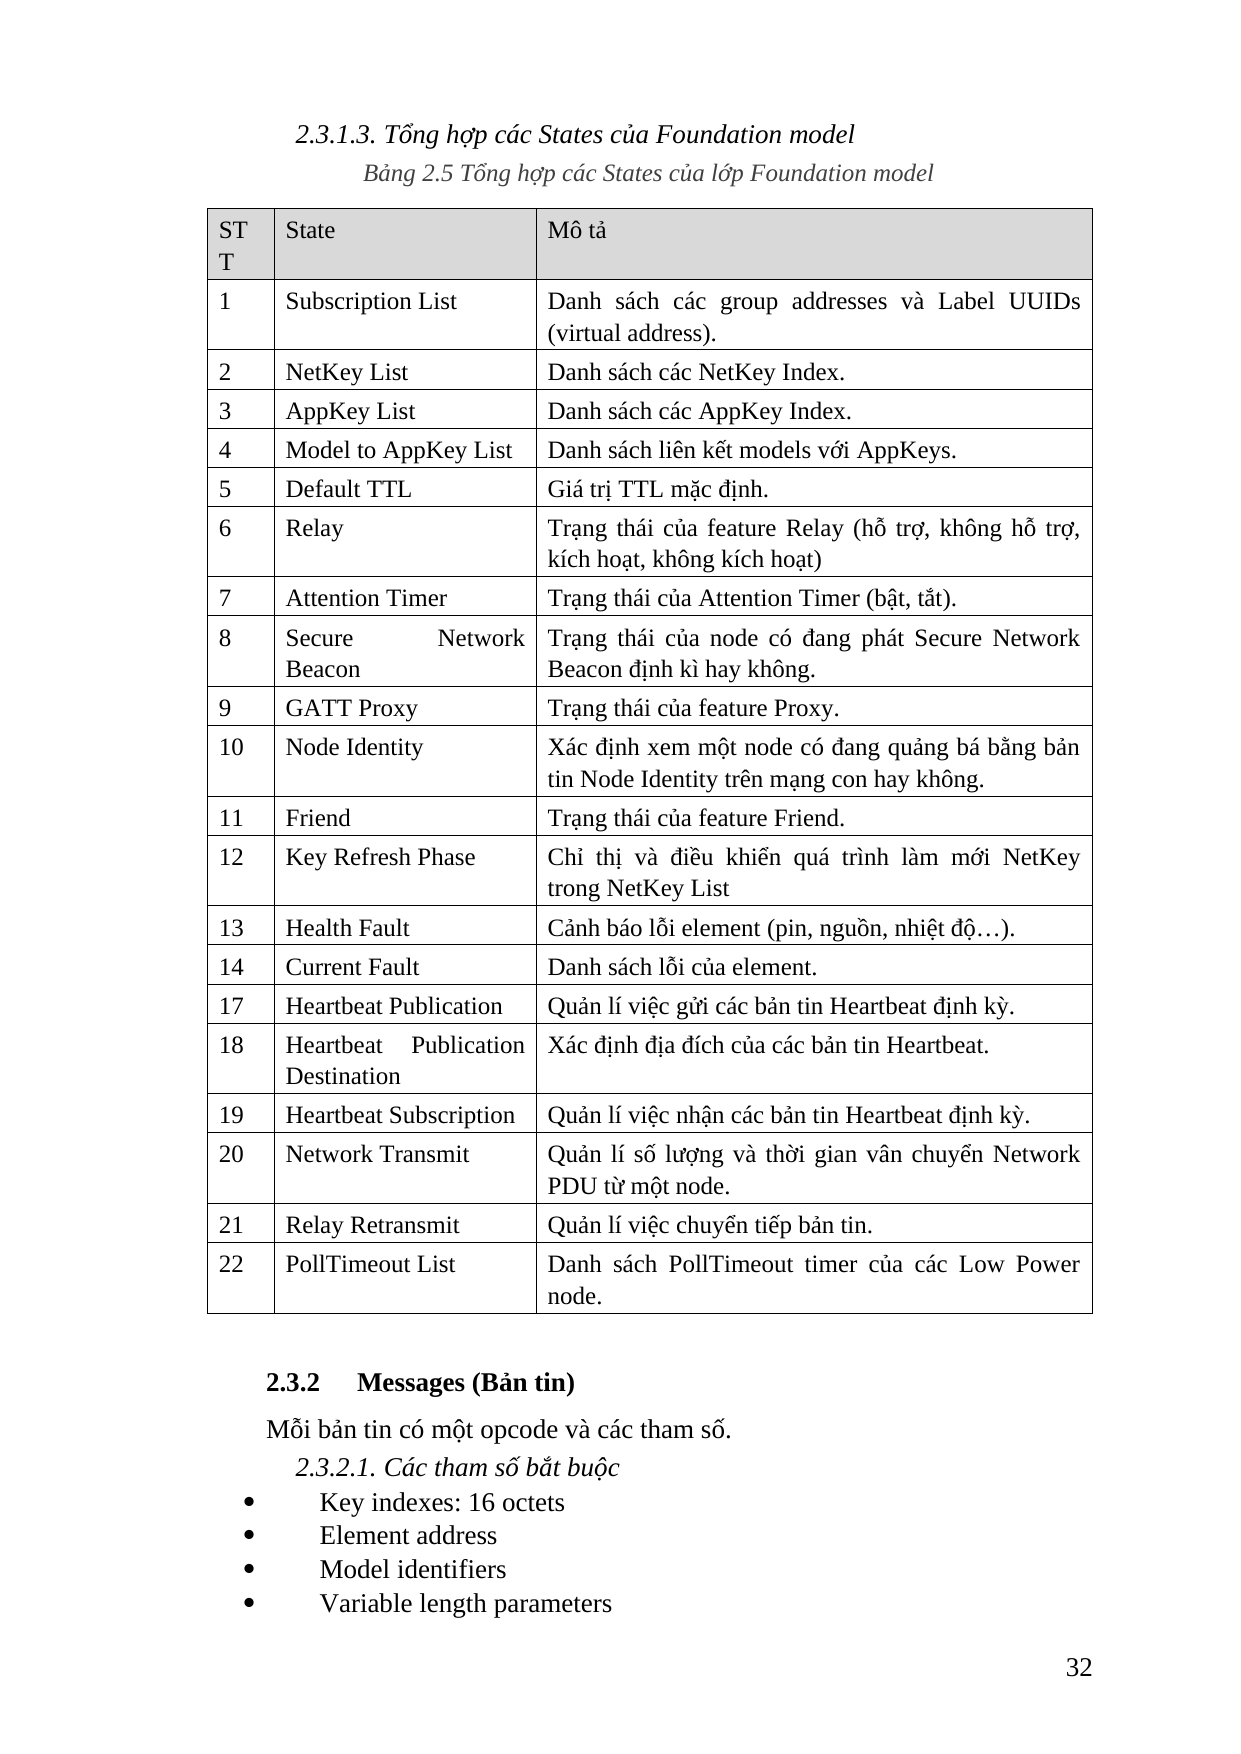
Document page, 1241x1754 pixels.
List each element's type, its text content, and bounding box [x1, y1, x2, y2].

table_cell Xác định địa đích của các bản tin Heartbeat. [537, 1024, 1092, 1093]
table_cell Quản lí việc chuyển tiếp bản tin. [537, 1204, 1092, 1242]
table_cell 6 [208, 507, 274, 576]
text Mỗi bản tin có một opcode và các tham số. [207, 1413, 1092, 1444]
table_cell 8 [208, 616, 274, 686]
table_cell NetKey List [275, 350, 536, 388]
table_cell 10 [208, 726, 274, 796]
table_header State [275, 209, 536, 279]
table_cell Giá trị TTL mặc định. [537, 468, 1092, 506]
table_cell Trạng thái của Attention Timer (bật, tắt). [537, 577, 1092, 615]
table_cell 1 [208, 280, 274, 349]
subtitle Các tham số bắt buộc [207, 1451, 1092, 1483]
subtitle Messages (Bản tin) [266, 1366, 1092, 1398]
table_cell Quản lí việc gửi các bản tin Heartbeat định kỳ. [537, 985, 1092, 1022]
table_cell Heartbeat Subscription [275, 1094, 536, 1132]
table_cell 7 [208, 577, 274, 615]
table_cell GATT Proxy [275, 687, 536, 725]
table_cell Network Transmit [275, 1133, 536, 1203]
table_cell 13 [208, 906, 274, 944]
table_cell Health Fault [275, 906, 536, 944]
table_cell Quản lí việc nhận các bản tin Heartbeat định kỳ. [537, 1094, 1092, 1132]
table_cell 4 [208, 429, 274, 467]
table_cell Relay Retransmit [275, 1204, 536, 1242]
table_cell 3 [208, 390, 274, 427]
table_cell Attention Timer [275, 577, 536, 615]
list Variable length parameters [244, 1587, 1092, 1618]
table_cell 12 [208, 836, 274, 905]
table_cell Current Fault [275, 945, 536, 983]
list Element address [244, 1519, 1092, 1551]
table_cell PollTimeout List [275, 1243, 536, 1312]
table_cell Danh sách các group addresses và Label UUIDs (virtual address). [537, 280, 1092, 349]
table_cell Secure Network Beacon [275, 616, 536, 686]
table_cell Model to AppKey List [275, 429, 536, 467]
table_cell Heartbeat Publication Destination [275, 1024, 536, 1093]
table_cell 11 [208, 797, 274, 835]
table_cell Trạng thái của feature Relay (hỗ trợ, không hỗ trợ, kích hoạt, không kích hoạt) [537, 507, 1092, 576]
table_cell Cảnh báo lỗi element (pin, nguồn, nhiệt độ…). [537, 906, 1092, 944]
table_cell Node Identity [275, 726, 536, 796]
table_cell Subscription List [275, 280, 536, 349]
table_cell 20 [208, 1133, 274, 1203]
table_cell Trạng thái của node có đang phát Secure Network Beacon định kì hay không. [537, 616, 1092, 686]
table_cell 9 [208, 687, 274, 725]
list Key indexes: 16 octets [244, 1486, 1092, 1517]
table_cell Heartbeat Publication [275, 985, 536, 1022]
table_cell 18 [208, 1024, 274, 1093]
table_cell Chỉ thị và điều khiển quá trình làm mới NetKey trong NetKey List [537, 836, 1092, 905]
table_cell 5 [208, 468, 274, 506]
table_cell Danh sách lỗi của element. [537, 945, 1092, 983]
table_cell 14 [208, 945, 274, 983]
table_cell Friend [275, 797, 536, 835]
table_cell 21 [208, 1204, 274, 1242]
table_cell Default TTL [275, 468, 536, 506]
table_cell Danh sách các NetKey Index. [537, 350, 1092, 388]
table_header STT [208, 209, 274, 279]
table_cell Danh sách các AppKey Index. [537, 390, 1092, 427]
table_cell 17 [208, 985, 274, 1022]
table_cell 2 [208, 350, 274, 388]
table_cell Relay [275, 507, 536, 576]
table_header Mô tả [537, 209, 1092, 279]
table_cell Quản lí số lượng và thời gian vân chuyển Network PDU từ một node. [537, 1133, 1092, 1203]
table_cell Trạng thái của feature Proxy. [537, 687, 1092, 725]
table_cell Danh sách liên kết models với AppKeys. [537, 429, 1092, 467]
subtitle Tổng hợp các States của Foundation model [207, 118, 1092, 149]
table_cell AppKey List [275, 390, 536, 427]
table_cell Key Refresh Phase [275, 836, 536, 905]
table_cell Xác định xem một node có đang quảng bá bằng bản tin Node Identity trên mạng con hay không. [537, 726, 1092, 796]
table_cell Danh sách PollTimeout timer của các Low Power node. [537, 1243, 1092, 1312]
table_cell Trạng thái của feature Friend. [537, 797, 1092, 835]
table_cell 22 [208, 1243, 274, 1312]
list Model identifiers [244, 1553, 1092, 1584]
table_cell 19 [208, 1094, 274, 1132]
